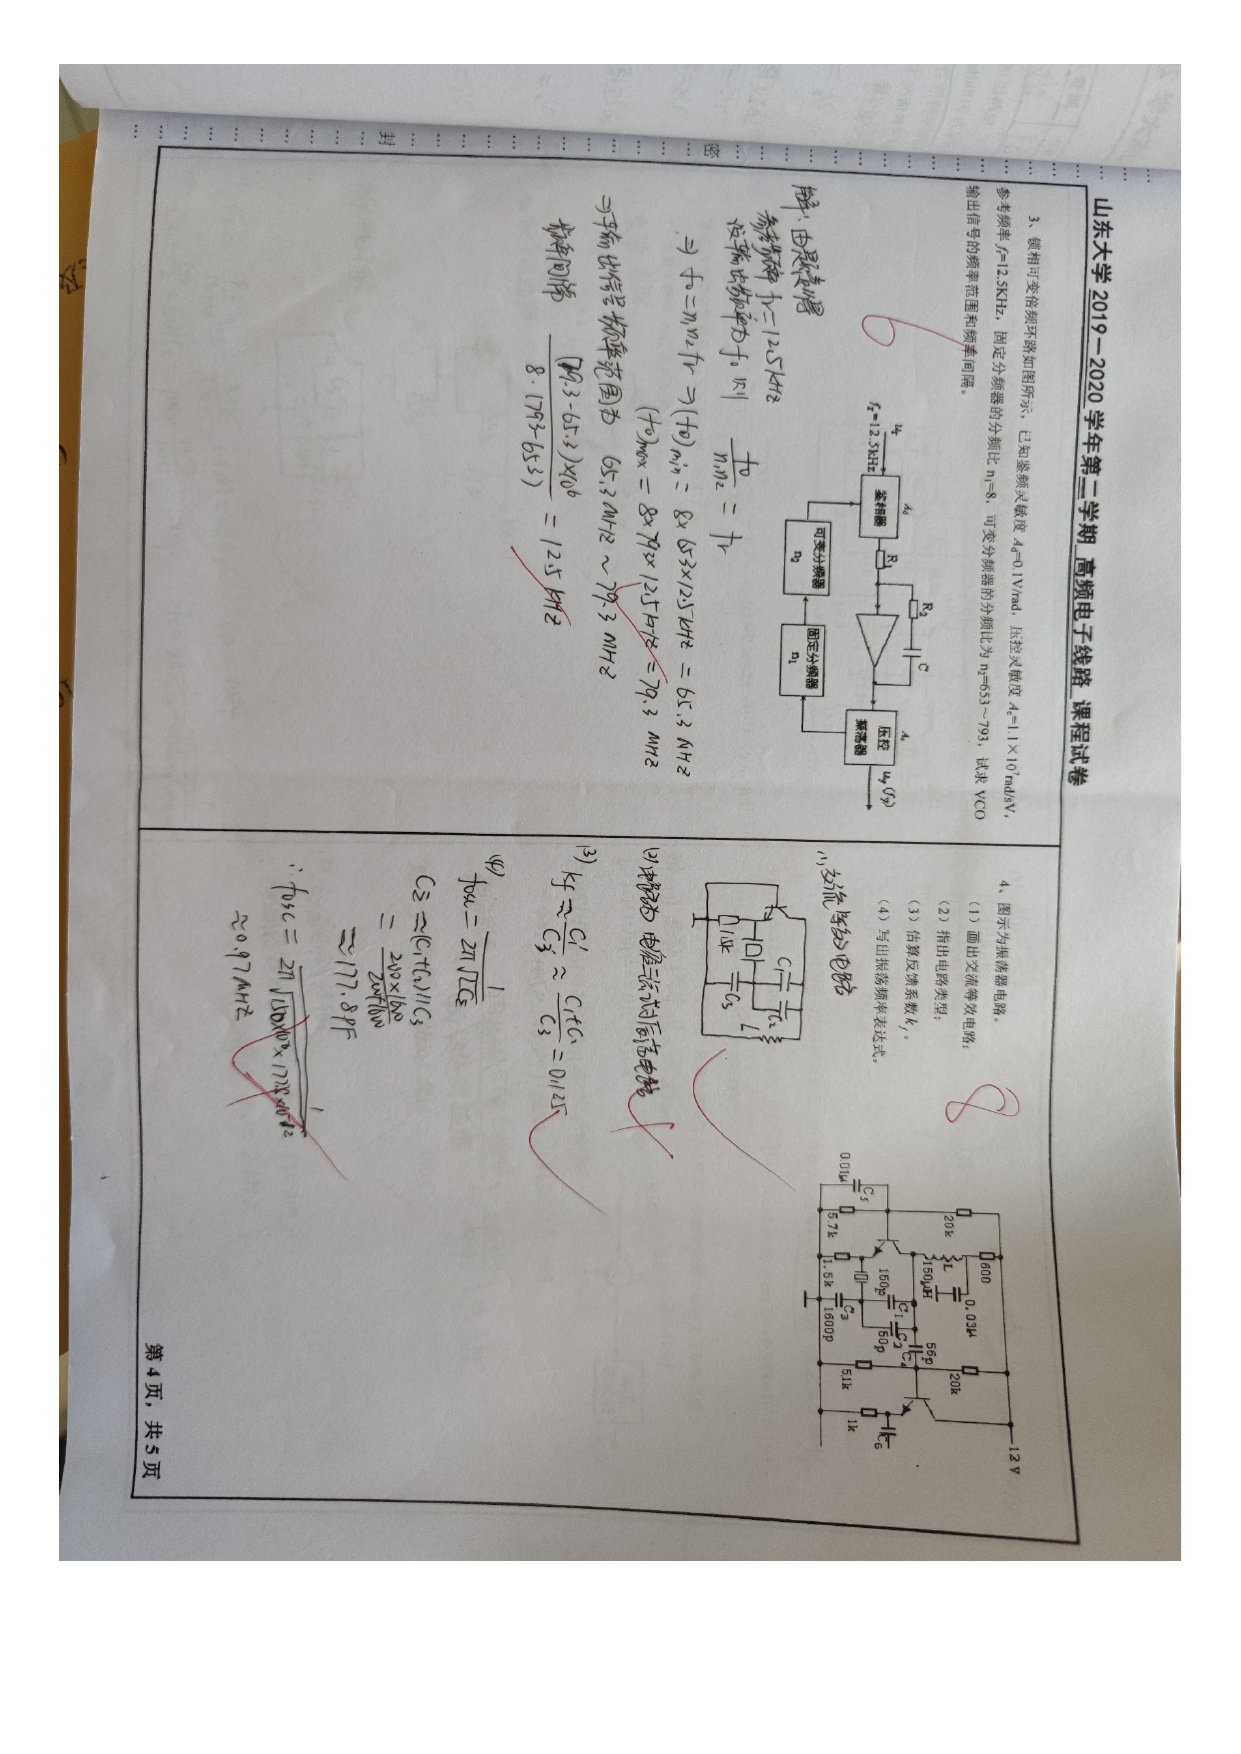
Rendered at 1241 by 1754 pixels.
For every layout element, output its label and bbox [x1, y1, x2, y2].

picture [59, 64, 1182, 1561]
